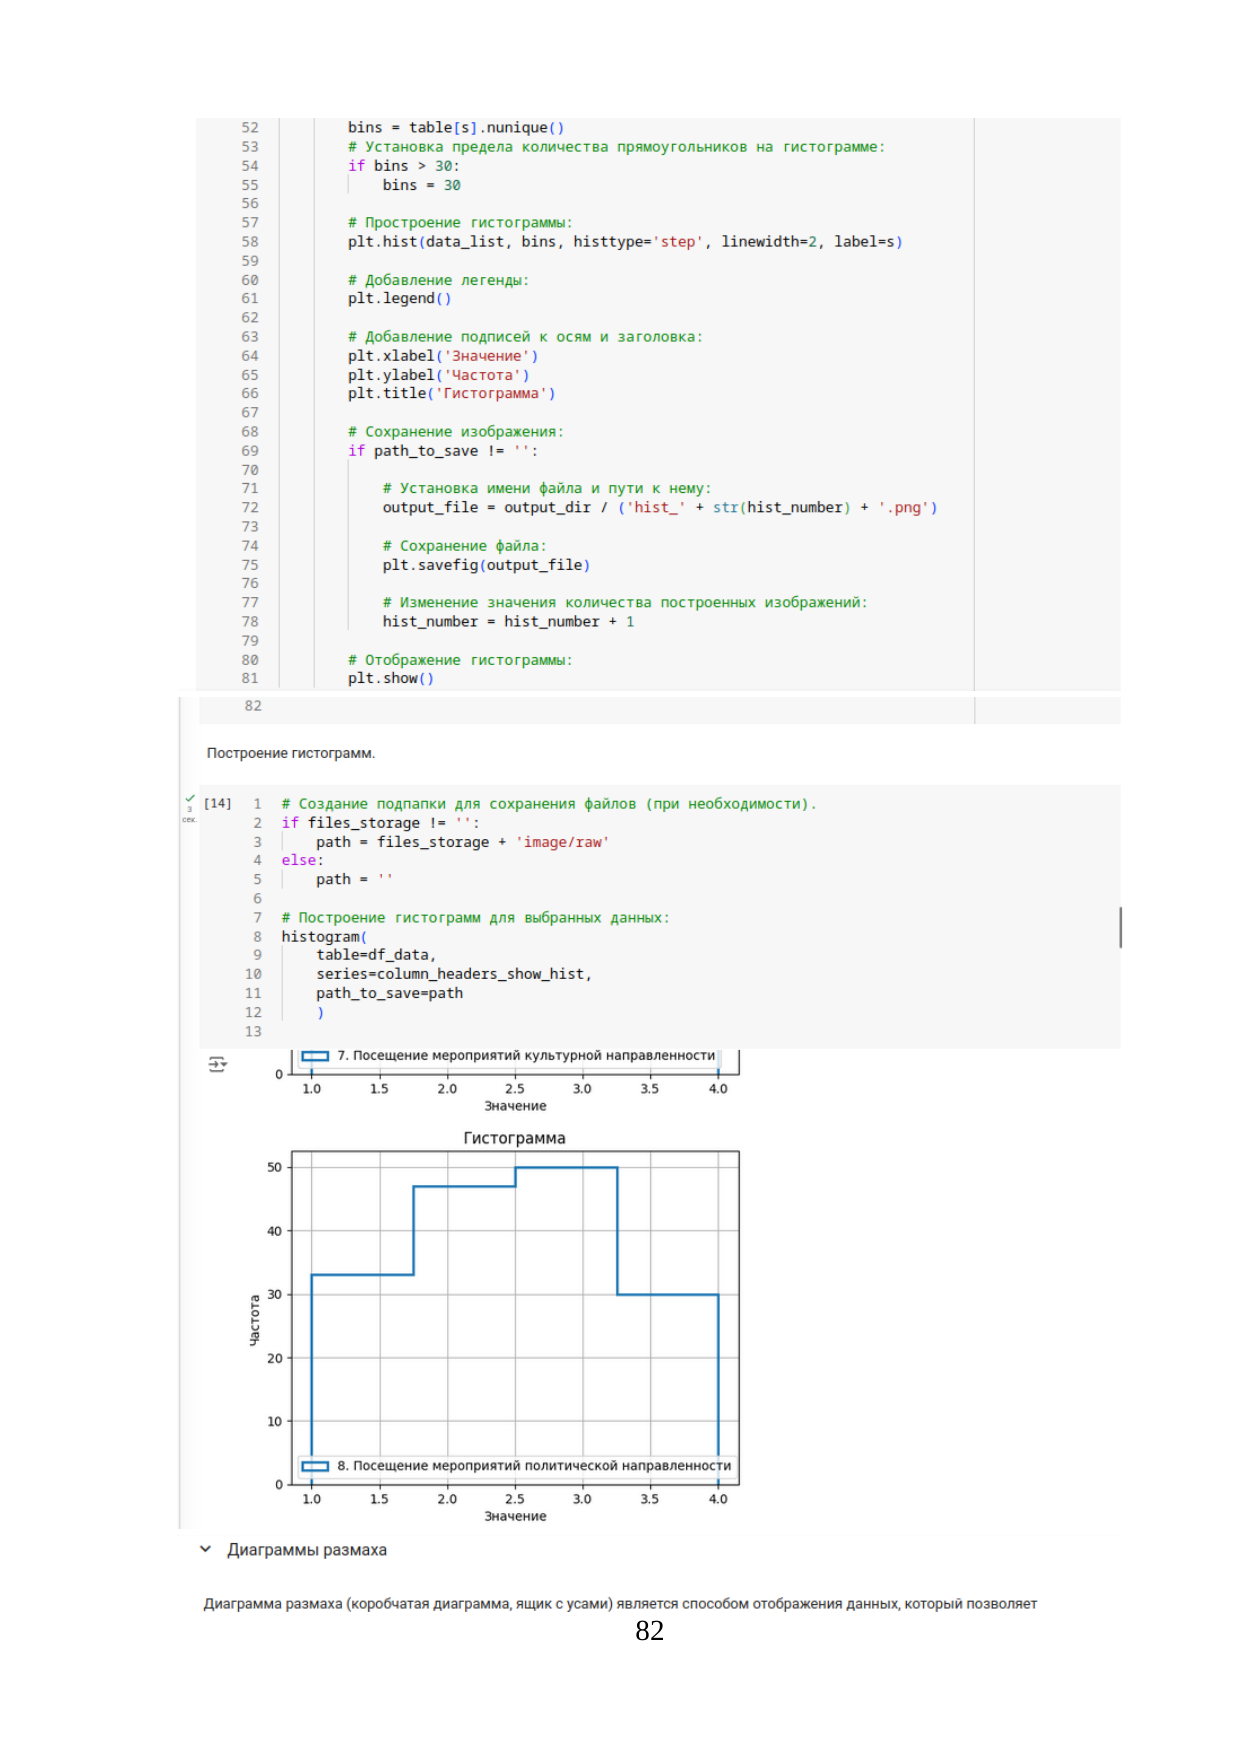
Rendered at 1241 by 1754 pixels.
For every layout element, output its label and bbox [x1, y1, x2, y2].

picture [177, 1535, 1123, 1612]
picture [177, 697, 1123, 1529]
picture [177, 118, 1123, 691]
